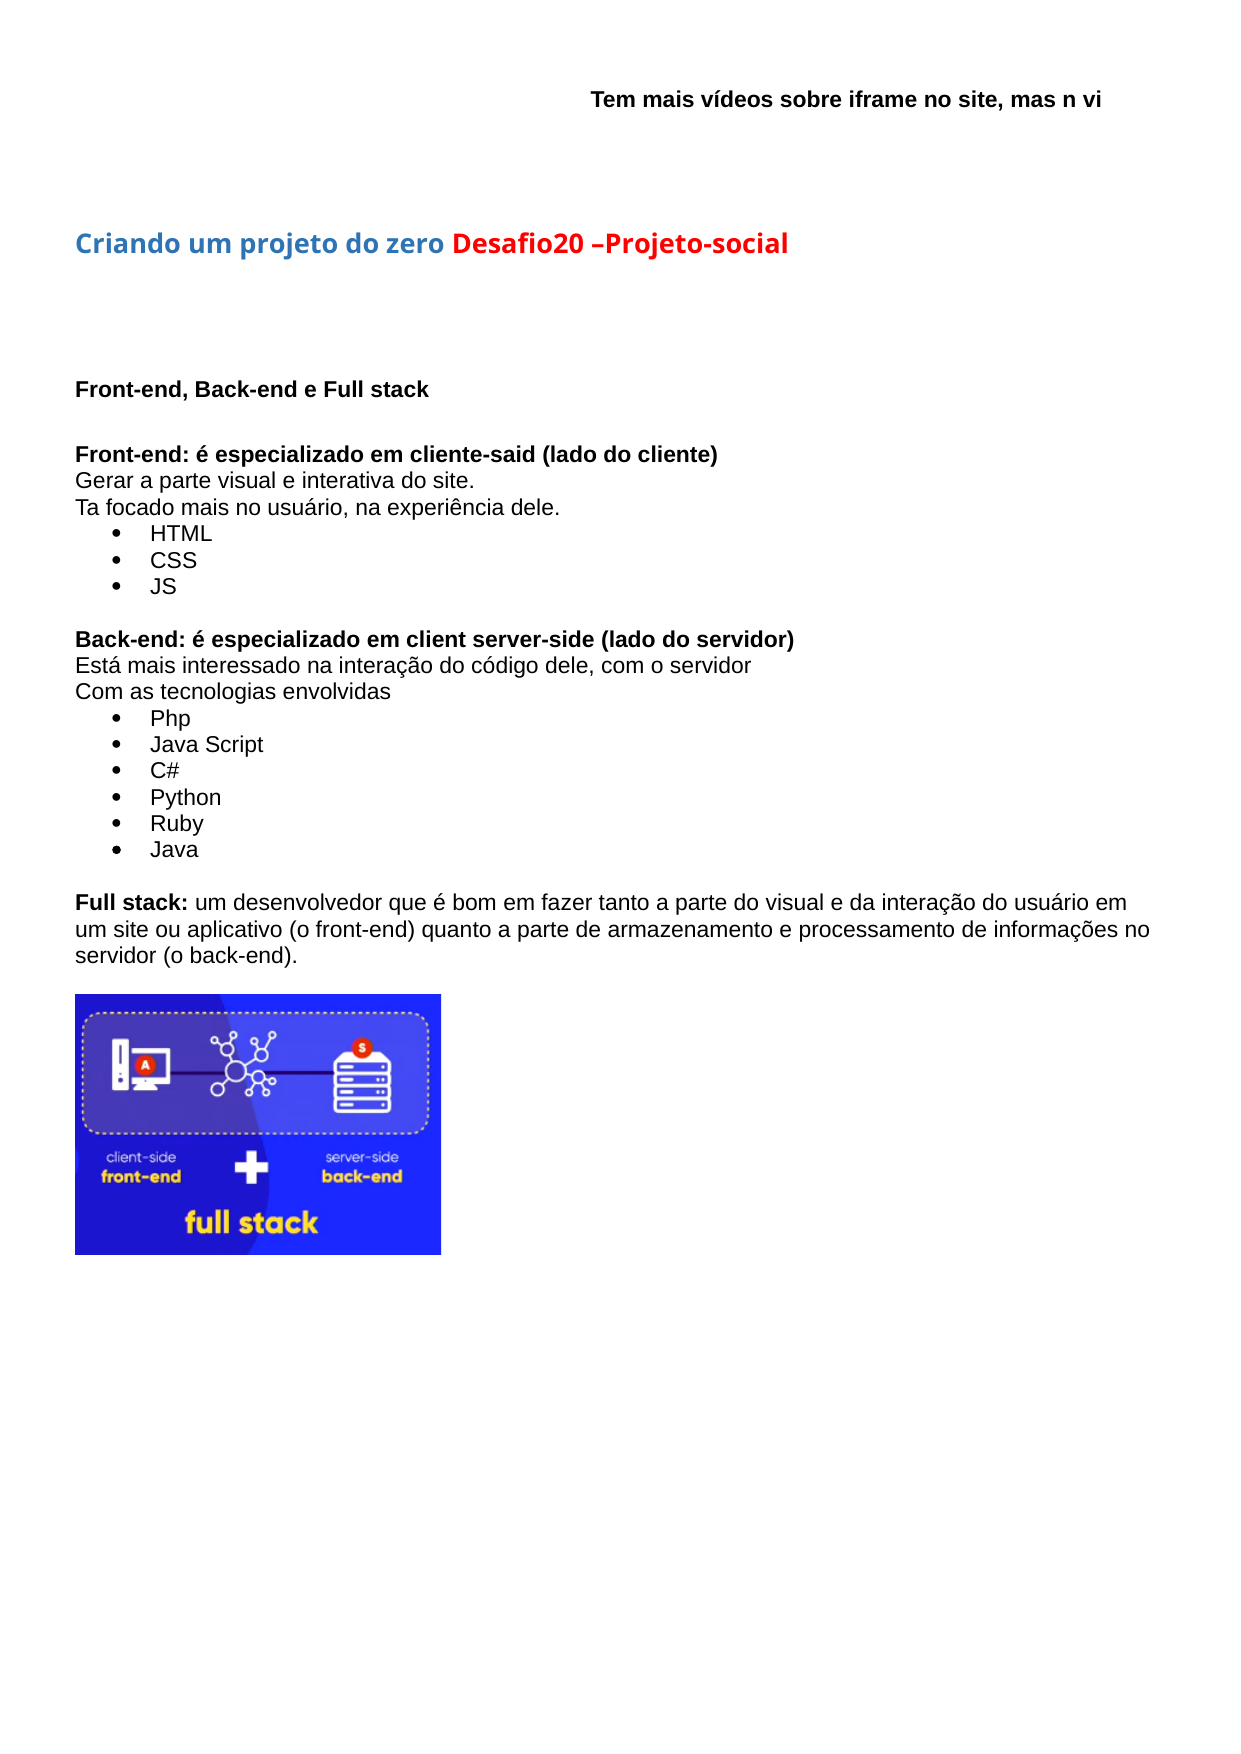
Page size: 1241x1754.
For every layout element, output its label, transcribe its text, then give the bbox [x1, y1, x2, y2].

text Front-end, Back-end e Full stack [75, 365, 1165, 402]
list Python [112, 784, 1165, 810]
text Tem mais vídeos sobre iframe no site, mas n vi [75, 75, 1165, 112]
text Gerar a parte visual e interativa do site. [75, 467, 1165, 494]
picture [75, 994, 442, 1255]
text Front-end: é especializado em cliente-said (lado do cliente) [75, 441, 1165, 467]
list C# [112, 757, 1165, 784]
text Ta focado mais no usuário, na experiência dele. [75, 494, 1165, 520]
list JS [112, 573, 1165, 599]
list CSS [112, 547, 1165, 573]
text Back-end: é especializado em client server-side (lado do servidor) [75, 626, 1165, 652]
list Java Script [112, 731, 1165, 757]
text Está mais interessado na interação do código dele, com o servidor [75, 652, 1165, 678]
list HTML [112, 520, 1165, 547]
list Php [112, 705, 1165, 731]
list Ruby [112, 810, 1165, 836]
text Full stack: um desenvolvedor que é bom em fazer tanto a parte do visual e da interação do usuário em um site ou aplicativo (o front-end) quanto a parte de armazenamento e processamento de informações no servidor (o back-end). [75, 889, 1165, 968]
list Java [112, 836, 1165, 863]
subtitle Criando um projeto do zero Desafio20 –Projeto-social [75, 225, 1165, 262]
text Com as tecnologias envolvidas [75, 678, 1165, 705]
